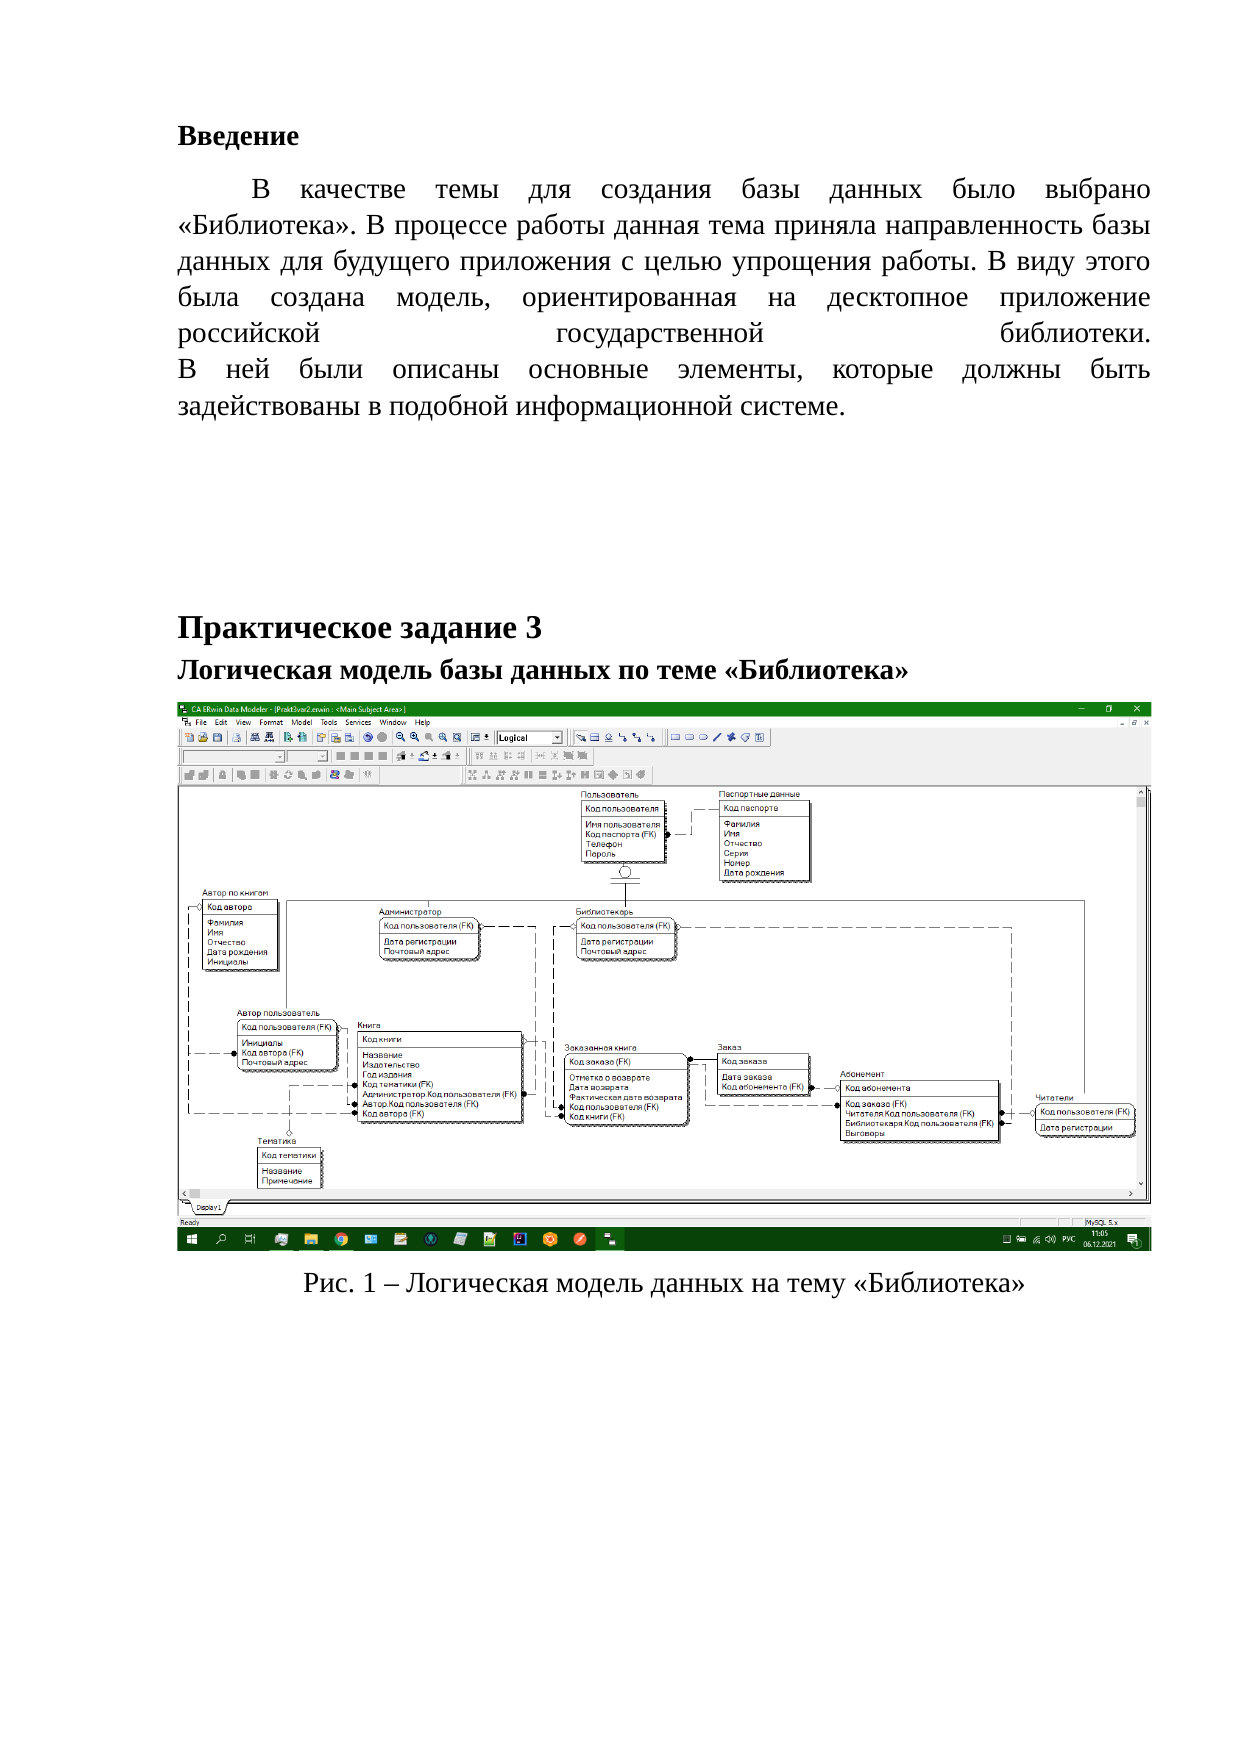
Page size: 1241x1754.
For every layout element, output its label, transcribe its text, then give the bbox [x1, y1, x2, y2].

text Логическая модель базы данных по теме «Библиотека» [177, 652, 1152, 686]
text Рис. 1 ‒ Логическая модель данных на тему «Библиотека» [177, 1265, 1152, 1298]
picture [177, 702, 1152, 1251]
subtitle Практическое задание 3 [177, 607, 1152, 646]
text Введение [177, 118, 1152, 152]
text В качестве темы для создания базы данных было выбрано «Библиотека». В процессе работы данная тема приняла направленность базы данных для будущего приложения с целью упрощения работы. В виду этого была создана модель, ориентированная на десктопное приложение российской государственной библиотеки. В ней были описаны основные элементы, которые должны быть задействованы в подобной информационной системе. [177, 171, 1152, 421]
